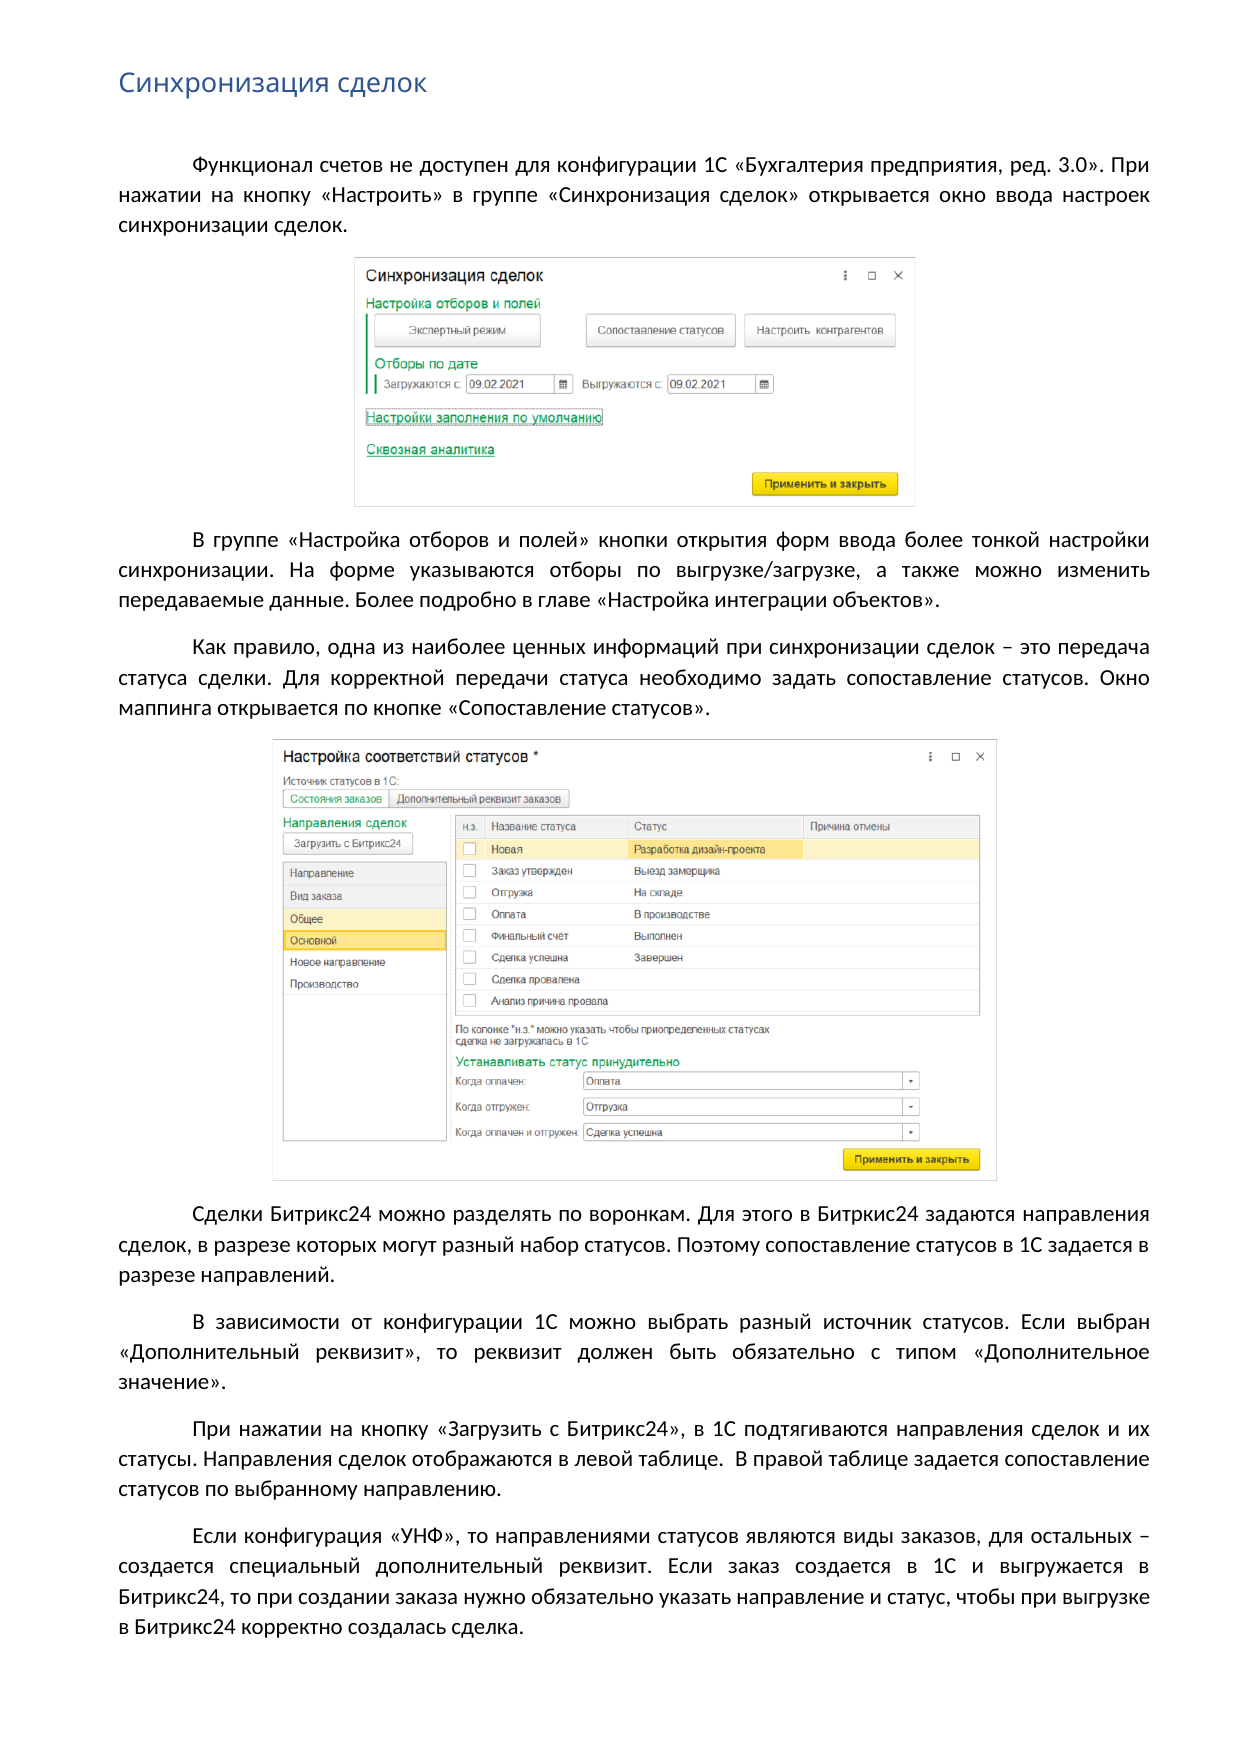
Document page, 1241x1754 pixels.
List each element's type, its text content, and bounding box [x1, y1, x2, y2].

text Функционал счетов не доступен для конфигурации 1С «Бухгалтерия предприятия, ред. 3.0». При нажатии на кнопку «Настроить» в группе «Синхронизация сделок» открывается окно ввода настроек синхронизации сделок. [118, 150, 1152, 238]
picture [354, 257, 916, 507]
text Если конфигурация «УНФ», то направлениями статусов являются виды заказов, для остальных – создается специальный дополнительный реквизит. Если заказ создается в 1С и выгружается в Битрикс24, то при создании заказа нужно обязательно указать направление и статус, чтобы при выгрузке в Битрикс24 корректно создалась сделка. [118, 1521, 1152, 1640]
text В группе «Настройка отборов и полей» кнопки открытия форм ввода более тонкой настройки синхронизации. На форме указываются отборы по выгрузке/загрузке, а также можно изменить передаваемые данные. Более подробно в главе «Настройка интеграции объектов». [118, 525, 1152, 614]
text Как правило, одна из наиболее ценных информаций при синхронизации сделок – это передача статуса сделки. Для корректной передачи статуса необходимо задать сопоставление статусов. Окно маппинга открывается по кнопке «Сопоставление статусов». [118, 632, 1152, 721]
subtitle Синхронизация сделок [118, 63, 1152, 100]
text При нажатии на кнопку «Загрузить с Битрикс24», в 1С подтягиваются направления сделок и их статусы. Направления сделок отображаются в левой таблице. В правой таблице задается сопоставление статусов по выбранному направлению. [118, 1414, 1152, 1502]
text В зависимости от конфигурации 1С можно выбрать разный источник статусов. Если выбран «Дополнительный реквизит», то реквизит должен быть обязательно с типом «Дополнительное значение». [118, 1307, 1152, 1395]
picture [272, 739, 997, 1181]
text Сделки Битрикс24 можно разделять по воронкам. Для этого в Битркис24 задаются направления сделок, в разрезе которых могут разный набор статусов. Поэтому сопоставление статусов в 1С задается в разрезе направлений. [118, 1199, 1152, 1288]
